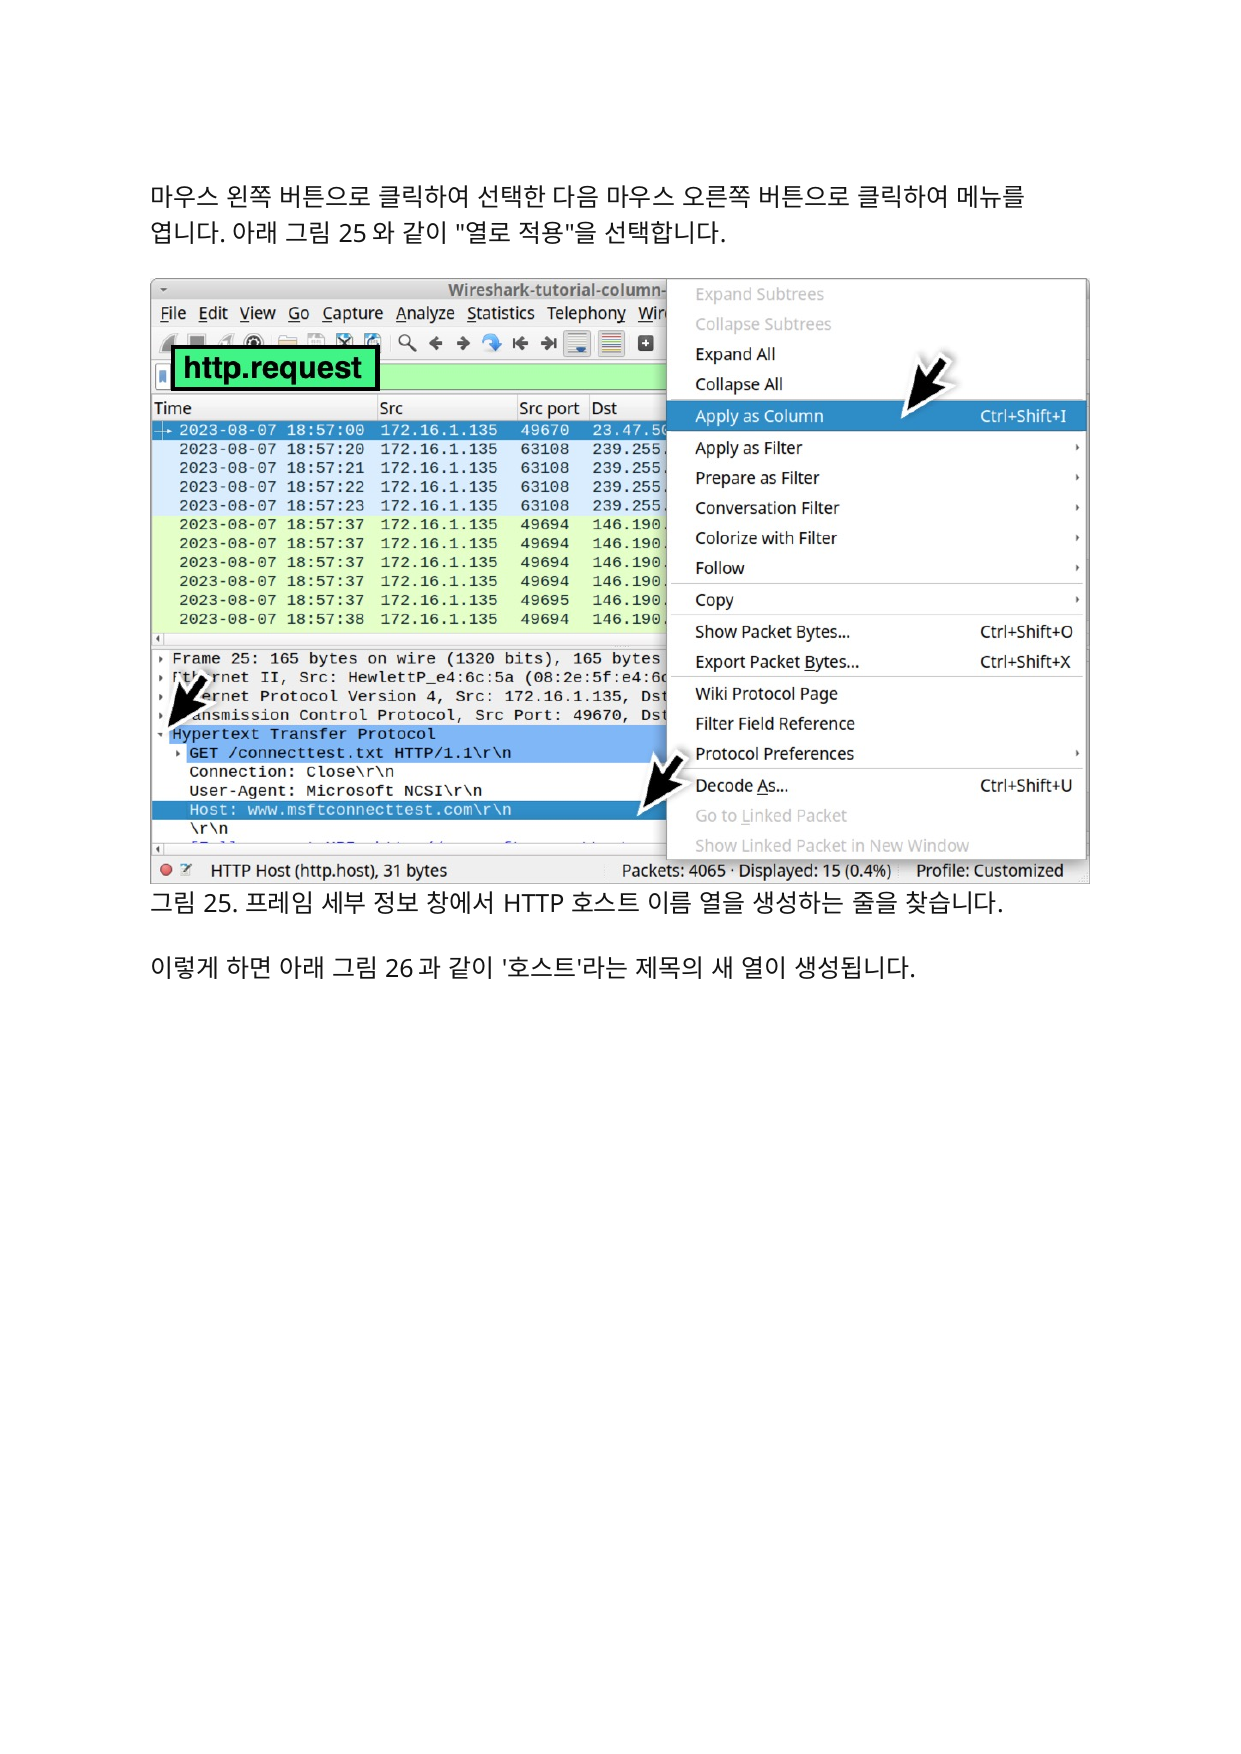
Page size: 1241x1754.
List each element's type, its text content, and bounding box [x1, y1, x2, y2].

text 이렇게 하면 아래 그림 26과 같이 '호스트'라는 제목의 새 열이 생성됩니다. [150, 949, 1090, 985]
picture [150, 278, 1090, 884]
text 그림 25. 프레임 세부 정보 창에서 HTTP 호스트 이름 열을 생성하는 줄을 찾습니다. [150, 884, 1090, 920]
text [150, 177, 1090, 250]
